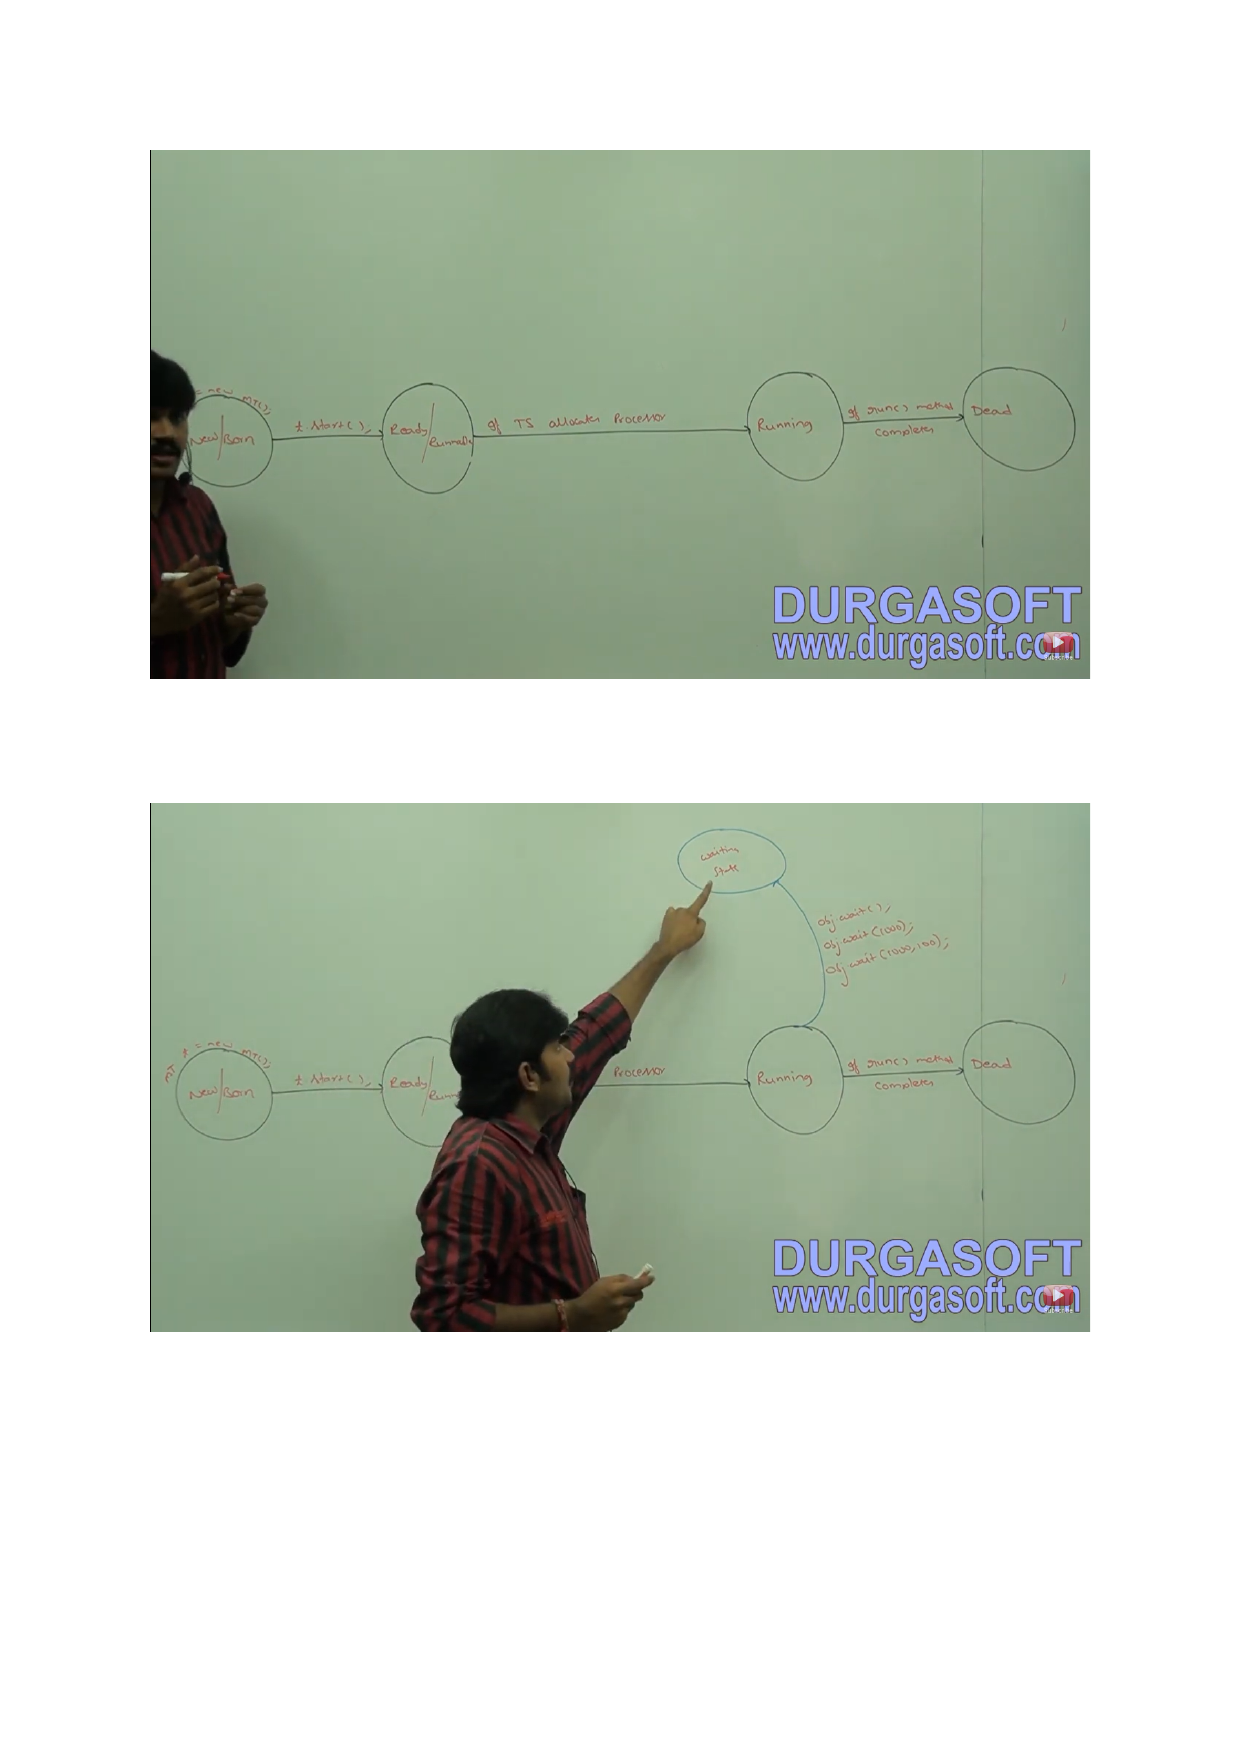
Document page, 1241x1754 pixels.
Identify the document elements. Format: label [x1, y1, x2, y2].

picture [150, 803, 1091, 1332]
picture [150, 150, 1091, 679]
